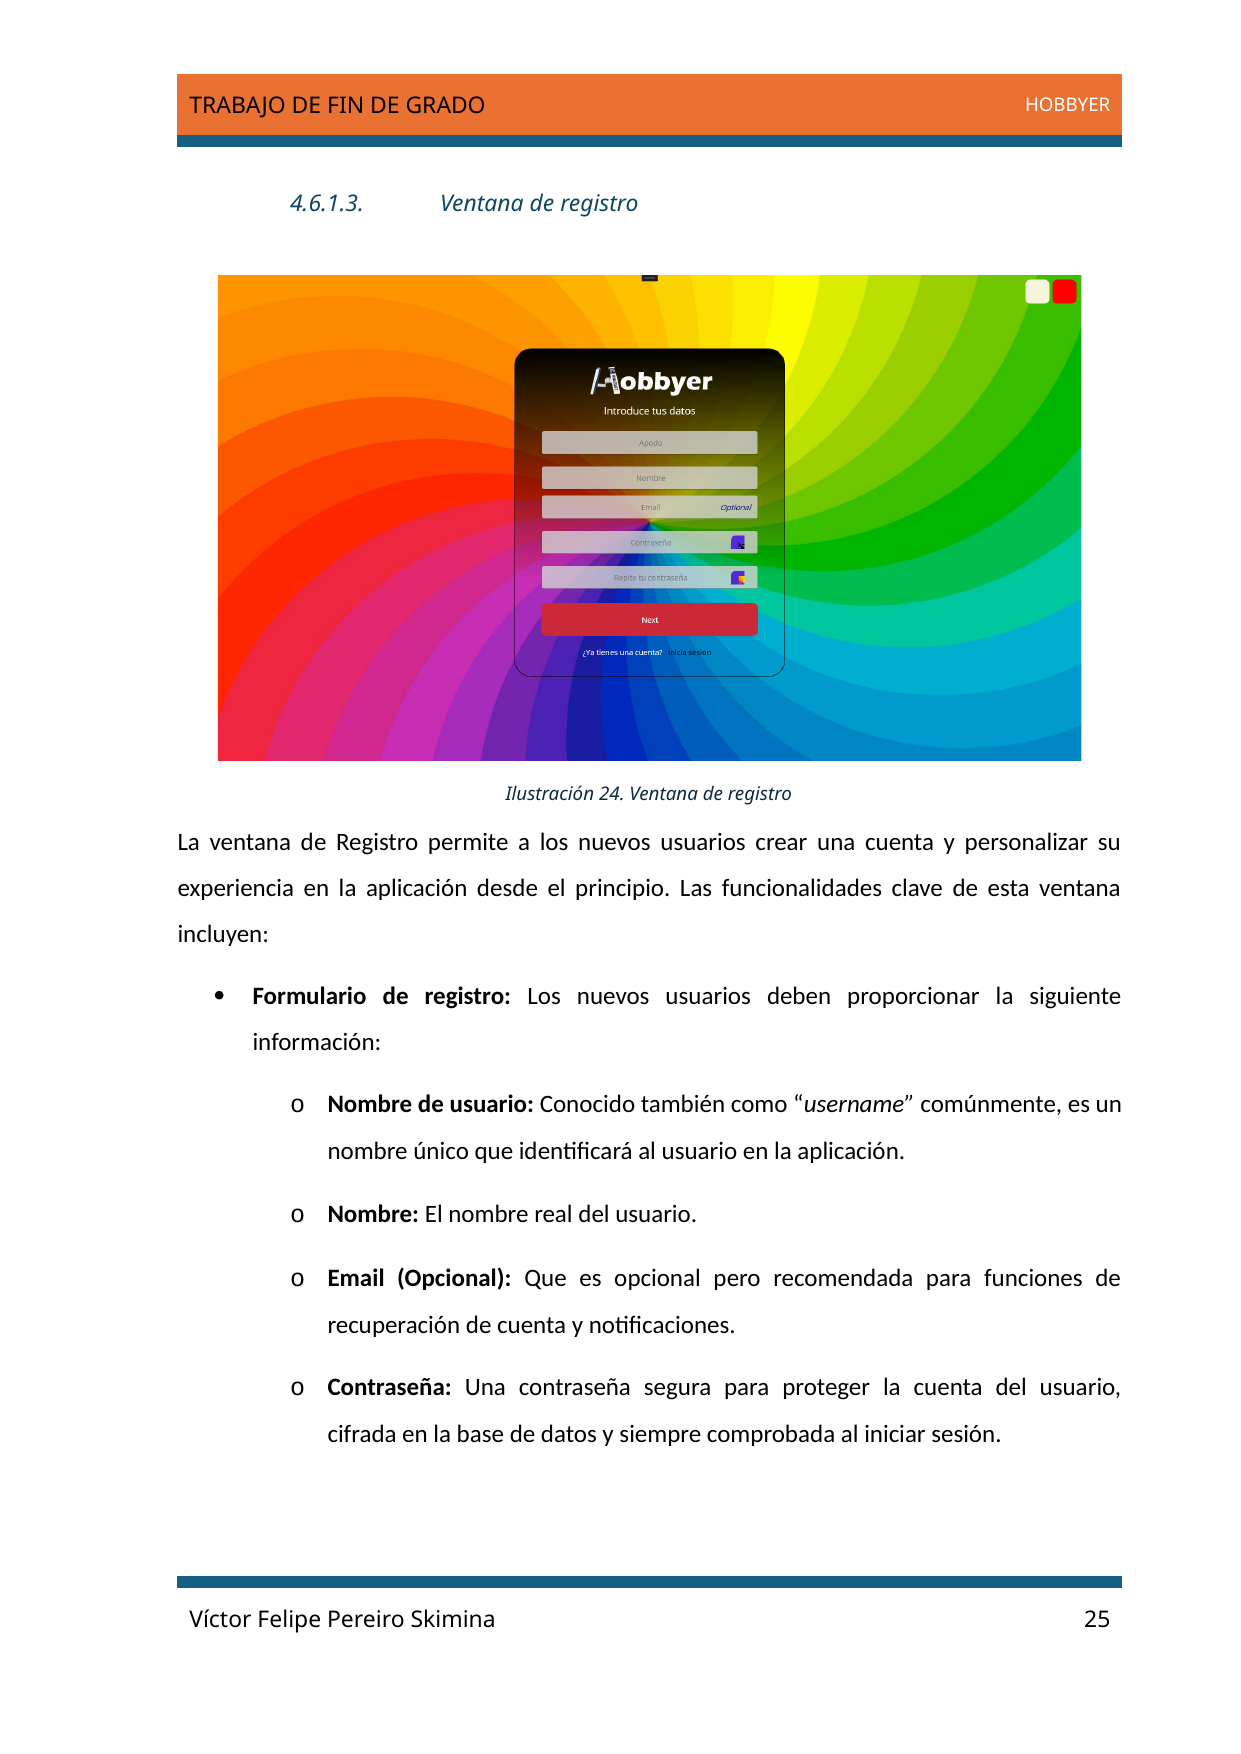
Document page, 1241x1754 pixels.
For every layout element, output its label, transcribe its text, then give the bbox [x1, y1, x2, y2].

subtitle Ventana de registro [290, 187, 1122, 218]
picture [217, 275, 1082, 761]
list Nombre de usuario: Conocido también como “username” comúnmente, es un nombre único que identificará al usuario en la aplicación. [290, 1088, 1122, 1166]
list Email (Opcional): Que es opcional pero recomendada para funciones de recuperación de cuenta y notificaciones. [290, 1262, 1122, 1339]
list Contraseña: Una contraseña segura para proteger la cuenta del usuario, cifrada en la base de datos y siempre comprobada al iniciar sesión. [290, 1371, 1122, 1449]
text Ilustración 24. Ventana de registro [177, 780, 1122, 806]
list Nombre: El nombre real del usuario. [290, 1198, 1122, 1229]
text La ventana de Registro permite a los nuevos usuarios crear una cuenta y personalizar su experiencia en la aplicación desde el principio. Las funcionalidades clave de esta ventana incluyen: [177, 826, 1122, 948]
list Formulario de registro: Los nuevos usuarios deben proporcionar la siguiente información: [215, 980, 1122, 1056]
